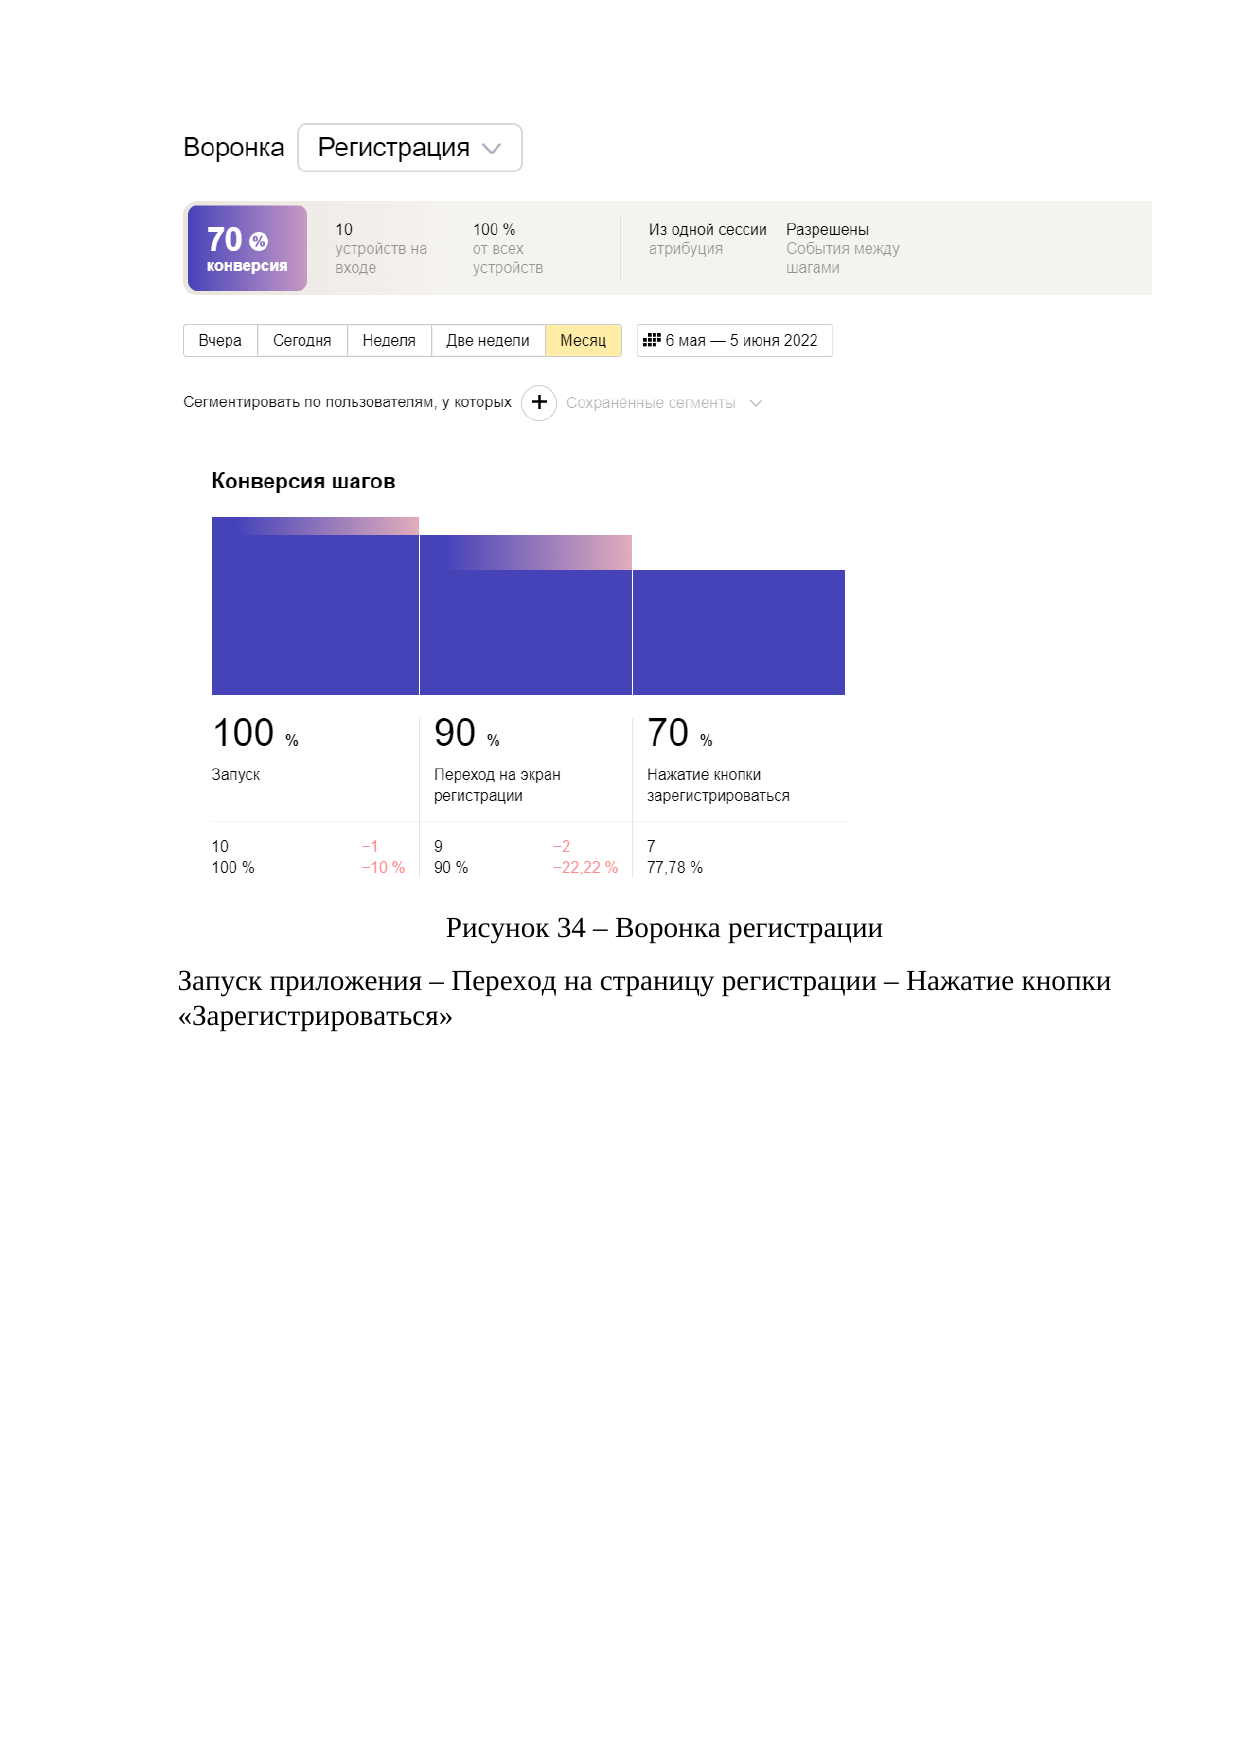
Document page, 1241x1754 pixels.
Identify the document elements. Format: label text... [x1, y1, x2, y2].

text Запуск приложения – Переход на страницу регистрации – Нажатие кнопки «Зарегистрироваться» [177, 963, 1152, 1032]
picture [177, 118, 1152, 892]
text Рисунок 34 – Воронка регистрации [177, 910, 1152, 944]
